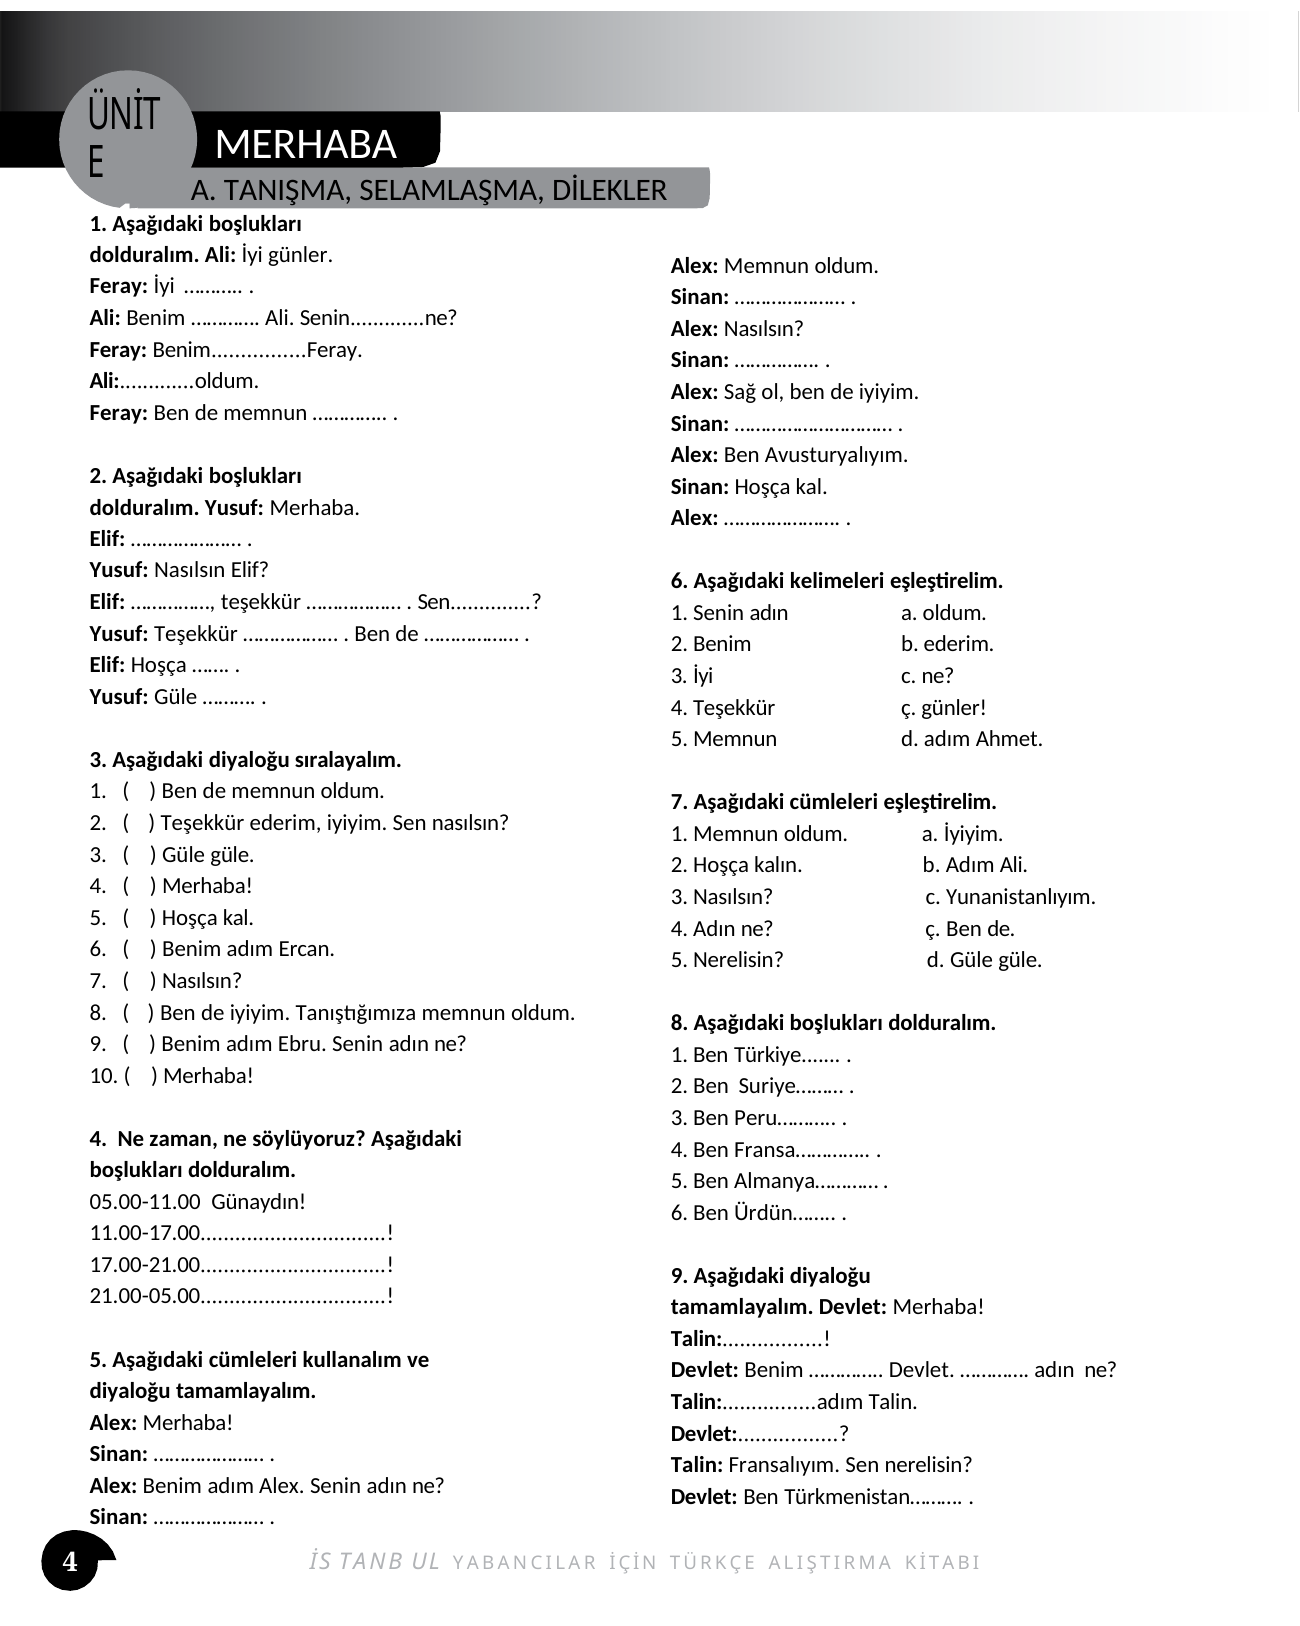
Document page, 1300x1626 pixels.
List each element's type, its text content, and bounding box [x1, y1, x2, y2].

list Nasılsın? c. Yunanistanlıyım. [671, 882, 1284, 910]
text Talin: adım Talin. [671, 1387, 1284, 1415]
text Elif: ………………… . [89, 524, 576, 552]
text Talin: ! [671, 1324, 1284, 1352]
subtitle Aşağıdaki boşlukları dolduralım. Yusuf: Merhaba. [89, 461, 417, 521]
text Feray: Ben de memnun ………….. . [89, 398, 576, 426]
list ( ) Benim adım Ercan. [89, 934, 576, 962]
subtitle Aşağıdaki boşlukları dolduralım. [671, 1008, 1284, 1036]
list ( ) Ben de memnun oldum. [89, 777, 576, 804]
text Ali: oldum. [89, 366, 576, 394]
text Feray: Benim Feray. [89, 335, 576, 363]
list Benim b. ederim. [671, 629, 1284, 657]
list Memnun oldum. a. İyiyim. [671, 819, 1284, 847]
list Ben Fransa………….. . [671, 1135, 1284, 1163]
text Elif: Hoşça ……. . [89, 650, 576, 678]
list Teşekkür ç. günler! [671, 693, 1284, 721]
list ( ) Teşekkür ederim, iyiyim. Sen nasılsın? [89, 808, 576, 836]
list Aşağıdaki boşlukları dolduralım. Ali: İyi günler. [89, 209, 417, 268]
subtitle Aşağıdaki diyaloğu sıralayalım. [89, 745, 576, 773]
text 21.00-05.00 ! [89, 1282, 576, 1309]
subtitle Aşağıdaki cümleleri eşleştirelim. [671, 787, 1284, 815]
text Yusuf: Teşekkür ……………… . Ben de ……………… . [89, 619, 576, 647]
list Ben Suriye……… . [671, 1072, 1284, 1099]
text Alex: Merhaba! [89, 1408, 576, 1436]
list ( ) Güle güle. [89, 840, 576, 868]
text Feray: İyi ……….. . [89, 272, 576, 299]
picture [0, 11, 1299, 112]
text Elif: ……………, teşekkür ……………… . Sen ? [89, 587, 576, 615]
list ( ) Hoşça kal. [89, 903, 576, 931]
text Alex: Sağ ol, ben de iyiyim. Sinan: ………………………… . Alex: Ben Avusturyalıyım. Sinan: Hoşça kal. [671, 377, 949, 500]
list Memnun d. adım Ahmet. [671, 724, 1284, 752]
list ( ) Ben de iyiyim. Tanıştığımıza memnun oldum. [89, 998, 576, 1026]
list Ben Almanya………… . [671, 1166, 1284, 1194]
list Ben Türkiye....... . [671, 1040, 1284, 1068]
text Talin: Fransalıyım. Sen nerelisin? [671, 1450, 1284, 1478]
text Yusuf: Nasılsın Elif? [89, 556, 576, 583]
list Senin adın a. oldum. [671, 598, 1284, 626]
text Devlet: Benim ………….. Devlet. …………. adın ne? [671, 1356, 1284, 1383]
text 05.00-11.00 Günaydın! [89, 1187, 576, 1215]
text Sinan: ………………… . [89, 1502, 576, 1530]
text Sinan: ……………. . [671, 346, 1284, 374]
text 11.00-17.00 ! [89, 1218, 576, 1246]
text Alex: Benim adım Alex. Senin adın ne? [89, 1471, 576, 1499]
subtitle Aşağıdaki diyaloğu tamamlayalım. Devlet: Merhaba! [671, 1261, 1019, 1321]
subtitle Ne zaman, ne söylüyoruz? Aşağıdaki boşlukları dolduralım. [89, 1124, 560, 1183]
subtitle Aşağıdaki kelimeleri eşleştirelim. [671, 566, 1284, 594]
list ( ) Merhaba! [89, 1061, 576, 1089]
text Ali: Benim …………. Ali. Senin ne? [89, 303, 576, 331]
text Alex: …………………. . [671, 503, 1284, 531]
text Alex: Nasılsın? [671, 314, 1284, 342]
list ( ) Merhaba! [89, 871, 576, 899]
list ( ) Nasılsın? [89, 966, 576, 994]
text Sinan: ………………… . [671, 282, 1284, 311]
list Hoşça kalın. b. Adım Ali. [671, 851, 1284, 878]
text Yusuf: Güle ………. . [89, 682, 576, 710]
text Devlet: ? [671, 1419, 1284, 1447]
subtitle Aşağıdaki cümleleri kullanalım ve diyaloğu tamamlayalım. [89, 1345, 515, 1404]
list ( ) Benim adım Ebru. Senin adın ne? [89, 1029, 576, 1057]
text Devlet: Ben Türkmenistan………. . [671, 1482, 1284, 1510]
list Adın ne? ç. Ben de. [671, 914, 1284, 942]
list İyi c. ne? [671, 661, 1284, 689]
text Sinan: ………………… . [89, 1439, 576, 1467]
list Ben Peru……….. . [671, 1103, 1284, 1131]
list Nerelisin? d. Güle güle. [671, 945, 1284, 973]
list Ben Ürdün…….. . [671, 1198, 1284, 1226]
text Alex: Memnun oldum. [671, 251, 1284, 279]
text 17.00-21.00 ! [89, 1250, 576, 1278]
